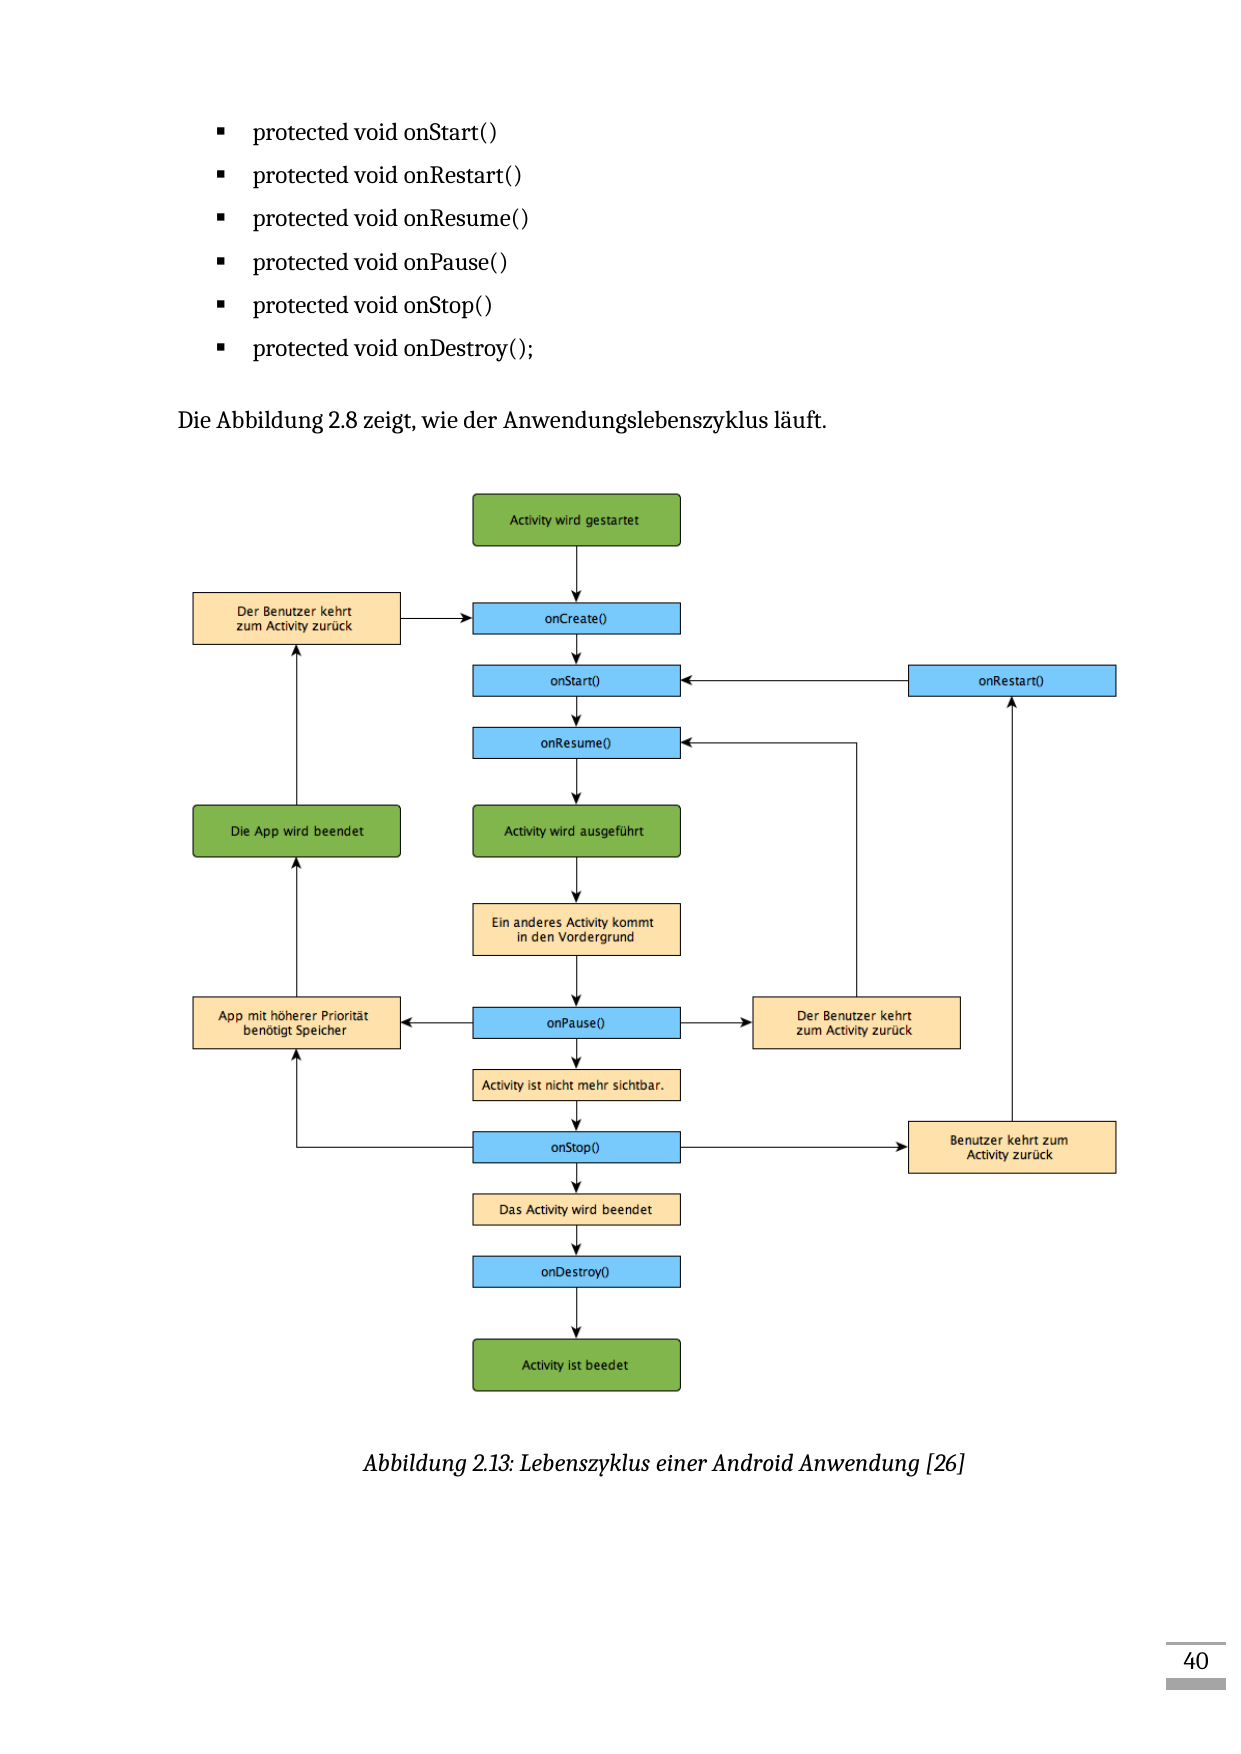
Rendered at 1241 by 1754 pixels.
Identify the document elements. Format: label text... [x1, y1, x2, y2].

list protected void onDestroy(); [215, 334, 1152, 362]
picture [177, 478, 1131, 1406]
list protected void onRestart() [215, 161, 1152, 190]
text Die Abbildung 2.8 zeigt, wie der Anwendungslebenszyklus läuft. [177, 406, 1152, 435]
list protected void onStop() [215, 291, 1152, 319]
list protected void onResume() [215, 204, 1152, 233]
list protected void onPause() [215, 247, 1152, 276]
list protected void onStart() [215, 118, 1152, 147]
